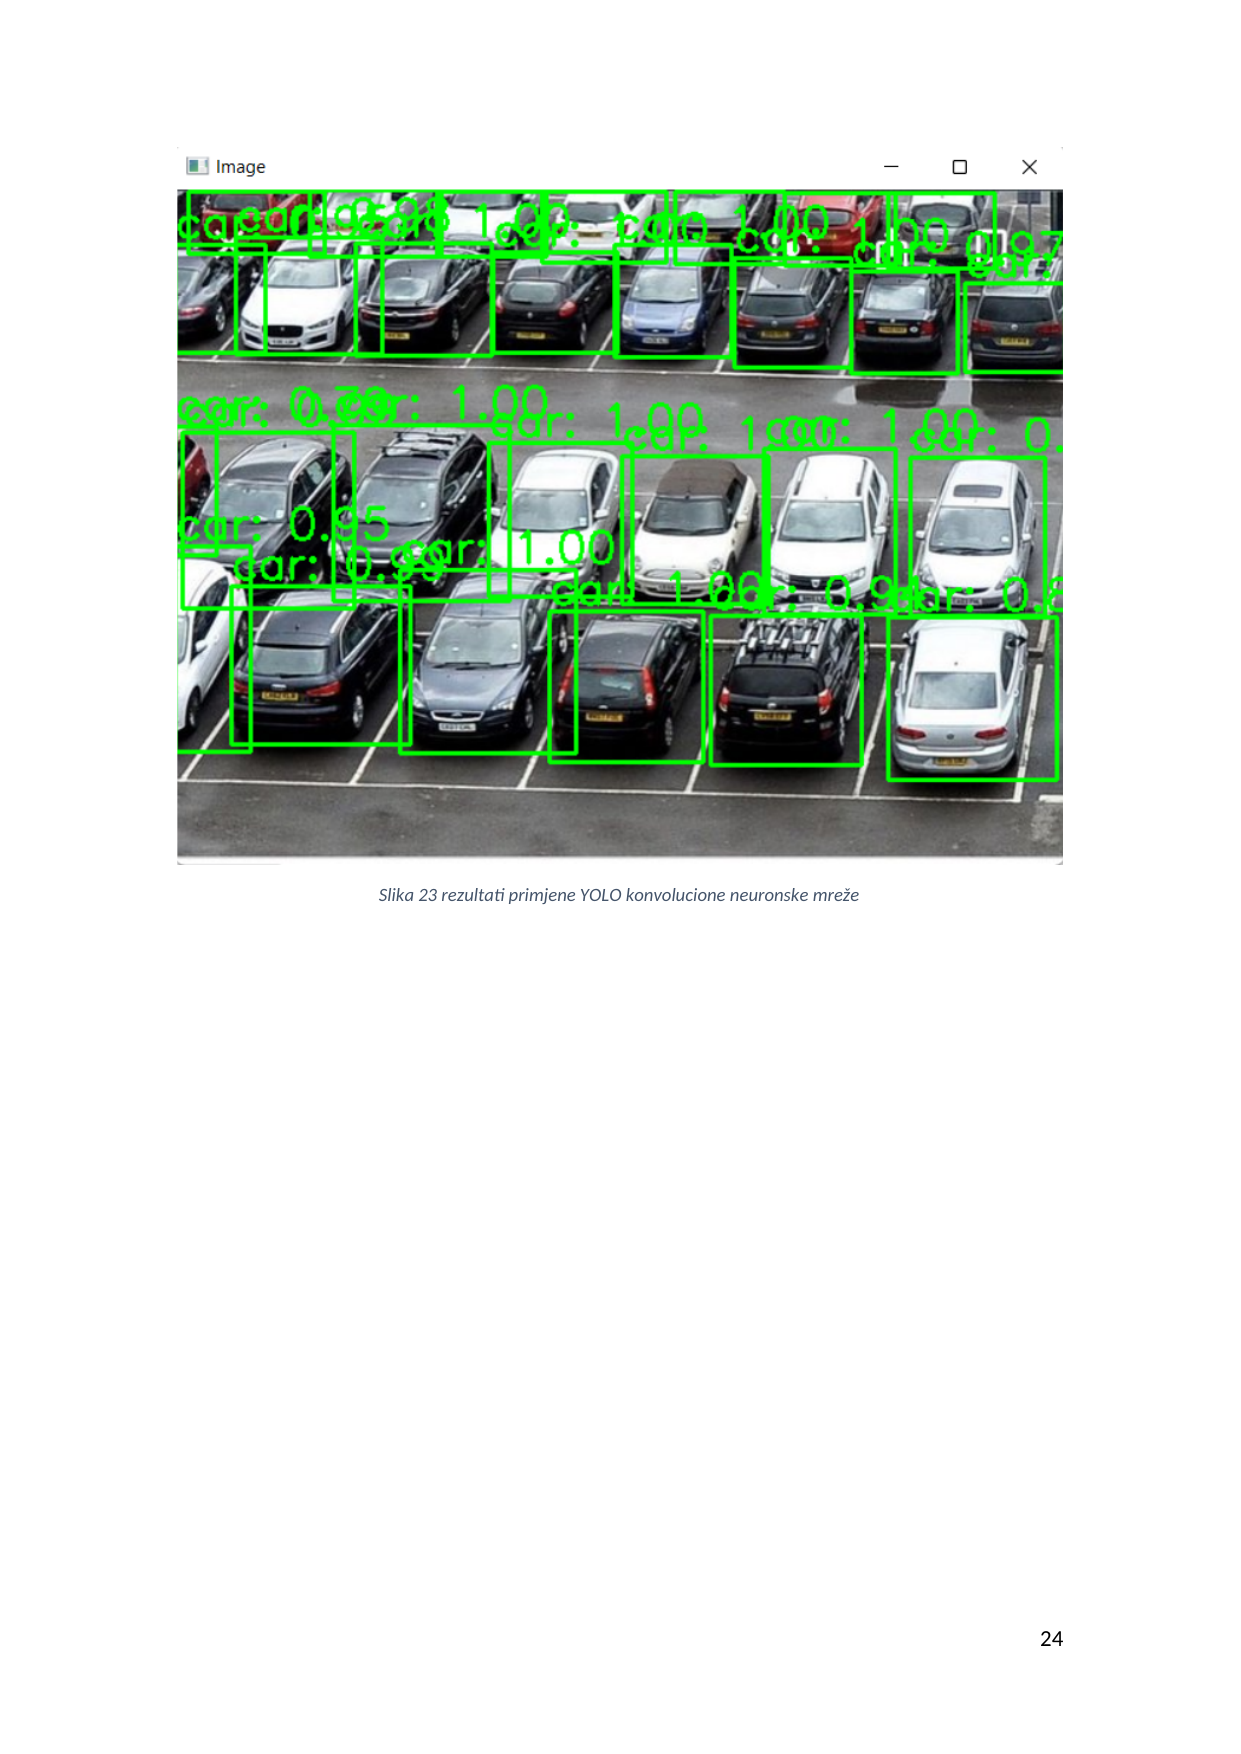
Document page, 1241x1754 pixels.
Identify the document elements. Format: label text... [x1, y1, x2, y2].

picture [177, 147, 1063, 865]
text Slika 23 rezultati primjene YOLO konvolucione neuronske mreže [177, 883, 1063, 906]
